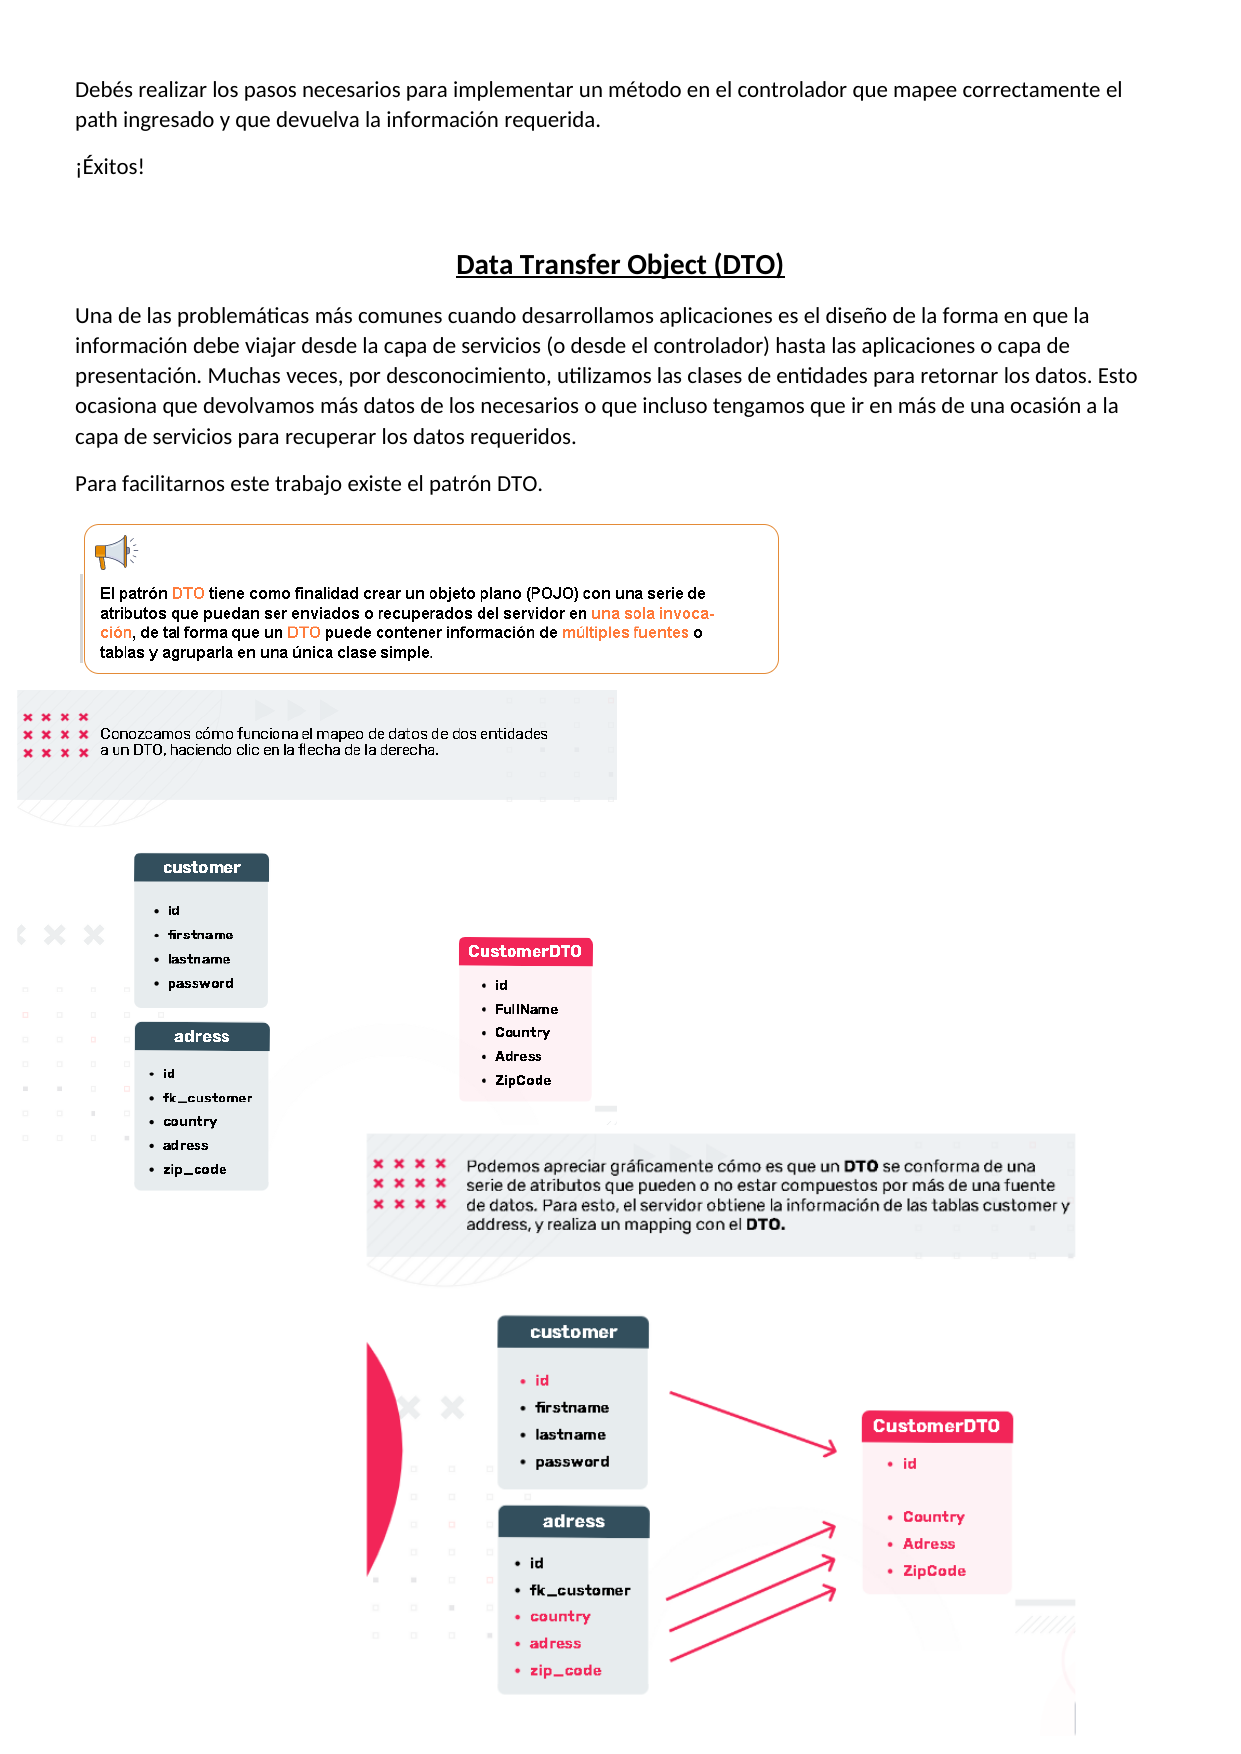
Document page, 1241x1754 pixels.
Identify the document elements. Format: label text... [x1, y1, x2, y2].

text Una de las problemáticas más comunes cuando desarrollamos aplicaciones es el diseño de la forma en que la información debe viajar desde la capa de servicios (o desde el controlador) hasta las aplicaciones o capa de presentación. Muchas veces, por desconocimiento, utilizamos las clases de entidades para retornar los datos. Esto ocasiona que devolvamos más datos de los necesarios o que incluso tengamos que ir en más de una ocasión a la capa de servicios para recuperar los datos requeridos. [75, 301, 1165, 450]
text Debés realizar los pasos necesarios para implementar un método en el controlador que mapee correctamente el path ingresado y que devuelva la información requerida. [75, 75, 1165, 133]
text Data Transfer Object (DTO) [75, 246, 1165, 281]
text ¡Éxitos! [75, 152, 1165, 180]
text Para facilitarnos este trabajo existe el patrón DTO. [75, 469, 1165, 497]
picture [75, 515, 787, 683]
picture [14, 689, 1076, 1736]
